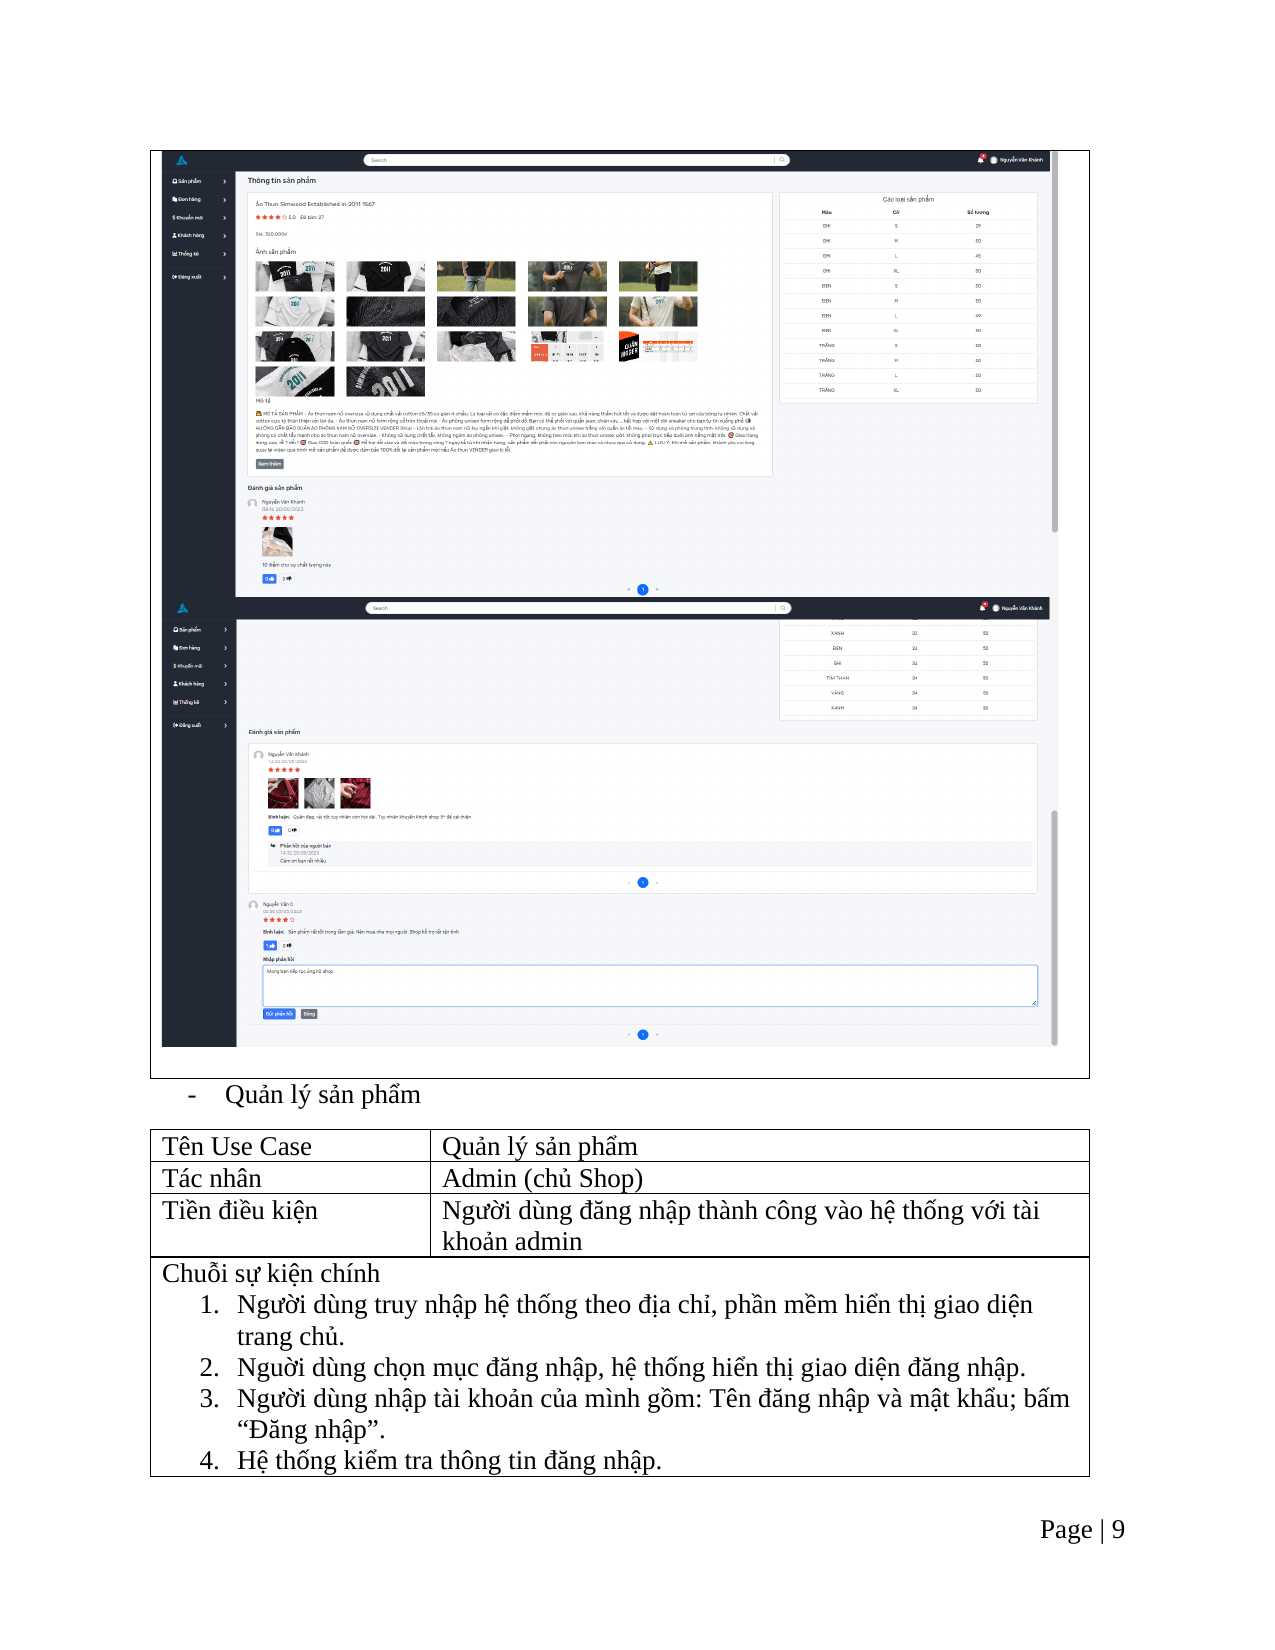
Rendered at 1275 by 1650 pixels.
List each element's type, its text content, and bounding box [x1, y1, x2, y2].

table_header Quản lý sản phẩm [431, 1130, 1089, 1161]
table_cell Giao diện cho use case: [151, 151, 1089, 1077]
table_cell Tiền điều kiện [151, 1194, 430, 1256]
table_cell Người dùng đăng nhập thành công vào hệ thống với tài khoản admin [431, 1194, 1089, 1256]
list Quản lý sản phẩm [187, 1078, 1125, 1110]
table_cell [151, 1258, 1089, 1476]
table_header Tên Use Case [151, 1130, 430, 1161]
table_cell Tác nhân [151, 1162, 430, 1193]
picture [161, 151, 1059, 1047]
table_cell Admin (chủ Shop) [431, 1162, 1089, 1193]
